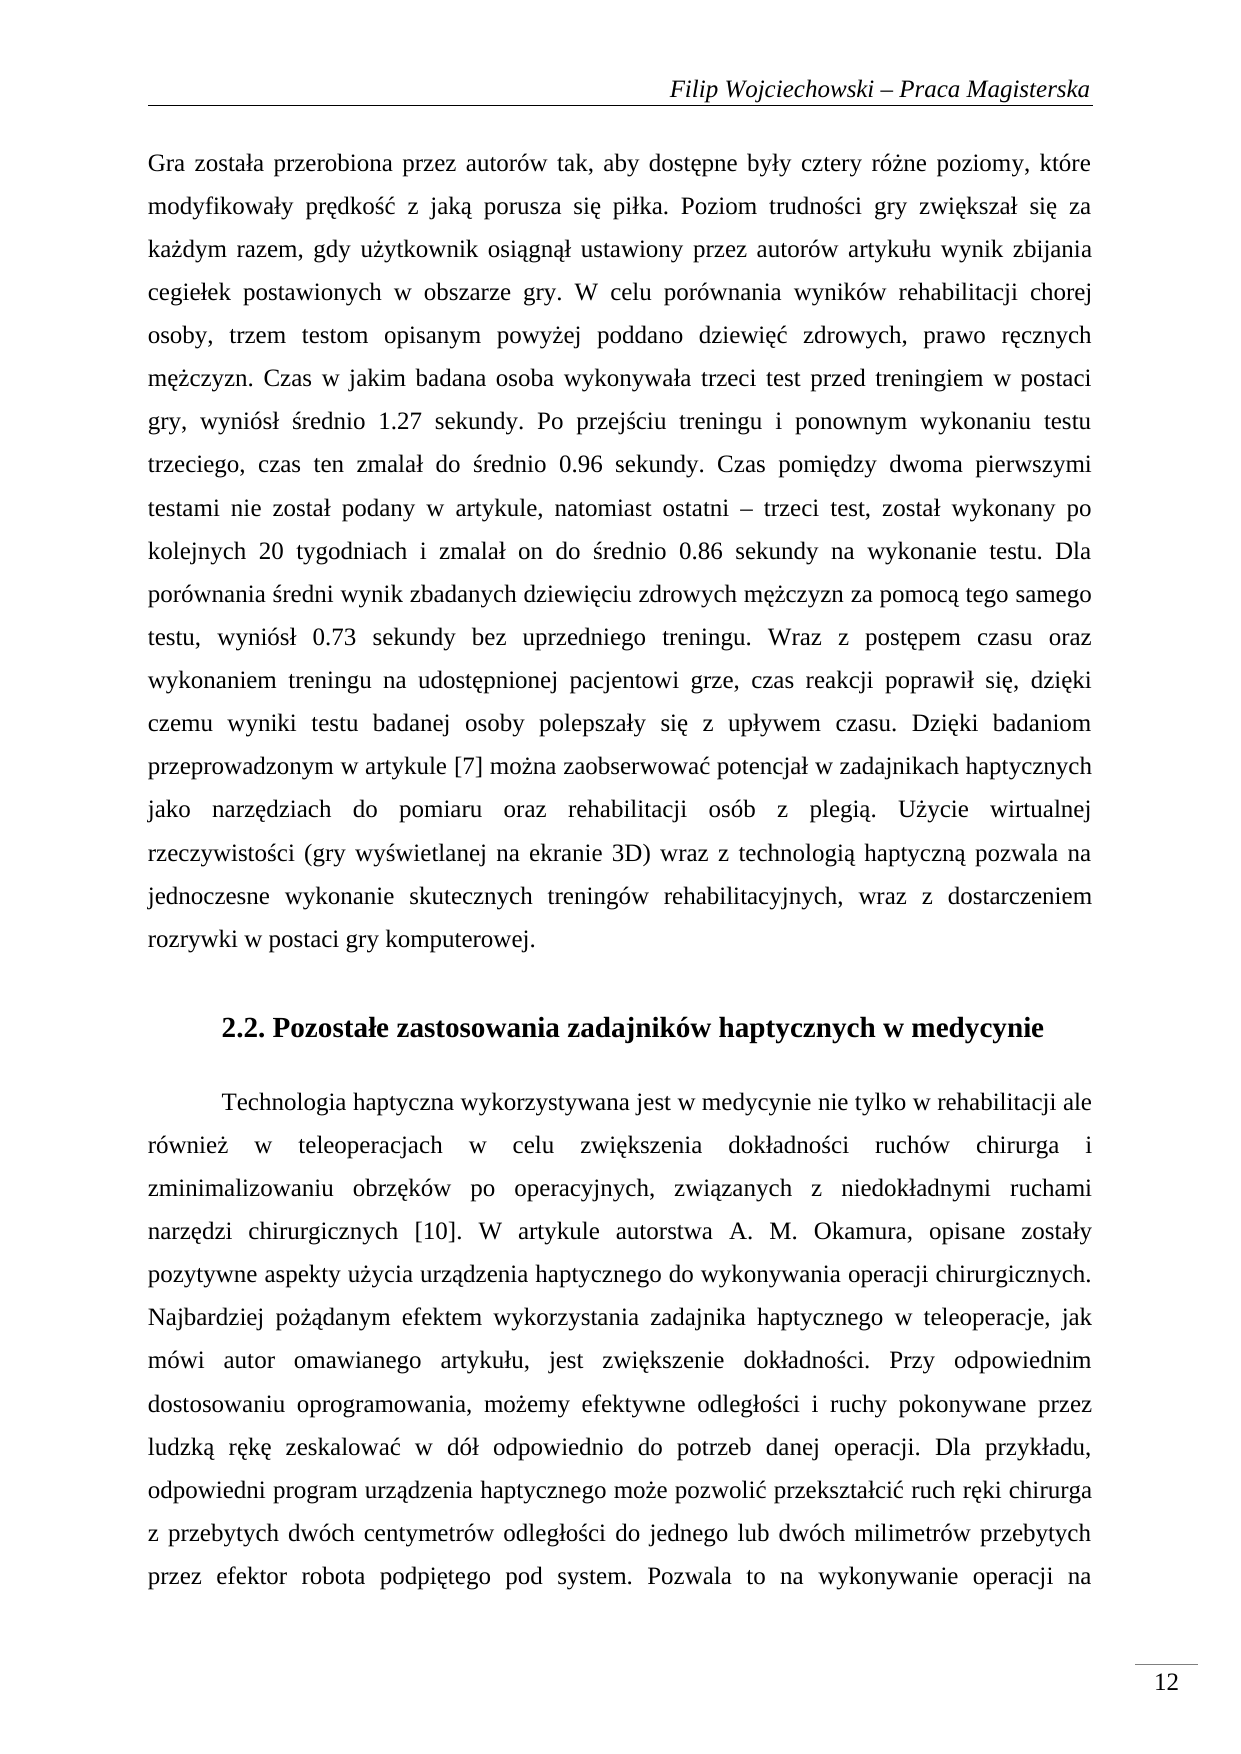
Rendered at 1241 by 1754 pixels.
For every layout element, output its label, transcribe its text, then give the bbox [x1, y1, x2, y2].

text 2.2. Pozostałe zastosowania zadajników haptycznych w medycynie [221, 1010, 1093, 1044]
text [148, 1087, 1093, 1590]
text Gra została przerobiona przez autorów tak, aby dostępne były cztery różne poziomy, które modyfikowały prędkość z jaką porusza się piłka. Poziom trudności gry zwiększał się za każdym razem, gdy użytkownik osiągnął ustawiony przez autorów artykułu wynik zbijania cegiełek postawionych w obszarze gry. W celu porównania wyników rehabilitacji chorej osoby, trzem testom opisanym powyżej poddano dziewięć zdrowych, prawo ręcznych mężczyzn. Czas w jakim badana osoba wykonywała trzeci test przed treningiem w postaci gry, wyniósł średnio 1.27 sekundy. Po przejściu treningu i ponownym wykonaniu testu trzeciego, czas ten zmalał do średnio 0.96 sekundy. Czas pomiędzy dwoma pierwszymi testami nie został podany w artykule, natomiast ostatni – trzeci test, został wykonany po kolejnych 20 tygodniach i zmalał on do średnio 0.86 sekundy na wykonanie testu. Dla porównania średni wynik zbadanych dziewięciu zdrowych mężczyzn za pomocą tego samego testu, wyniósł 0.73 sekundy bez uprzedniego treningu. Wraz z postępem czasu oraz wykonaniem treningu na udostępnionej pacjentowi grze, czas reakcji poprawił się, dzięki czemu wyniki testu badanej osoby polepszały się z upływem czasu. Dzięki badaniom przeprowadzonym w artykule [7] można zaobserwować potencjał w zadajnikach haptycznych jako narzędziach do pomiaru oraz rehabilitacji osób z plegią. Użycie wirtualnej rzeczywistości (gry wyświetlanej na ekranie 3D) wraz z technologią haptyczną pozwala na jednoczesne wykonanie skutecznych treningów rehabilitacyjnych, wraz z dostarczeniem rozrywki w postaci gry komputerowej. [148, 148, 1093, 953]
